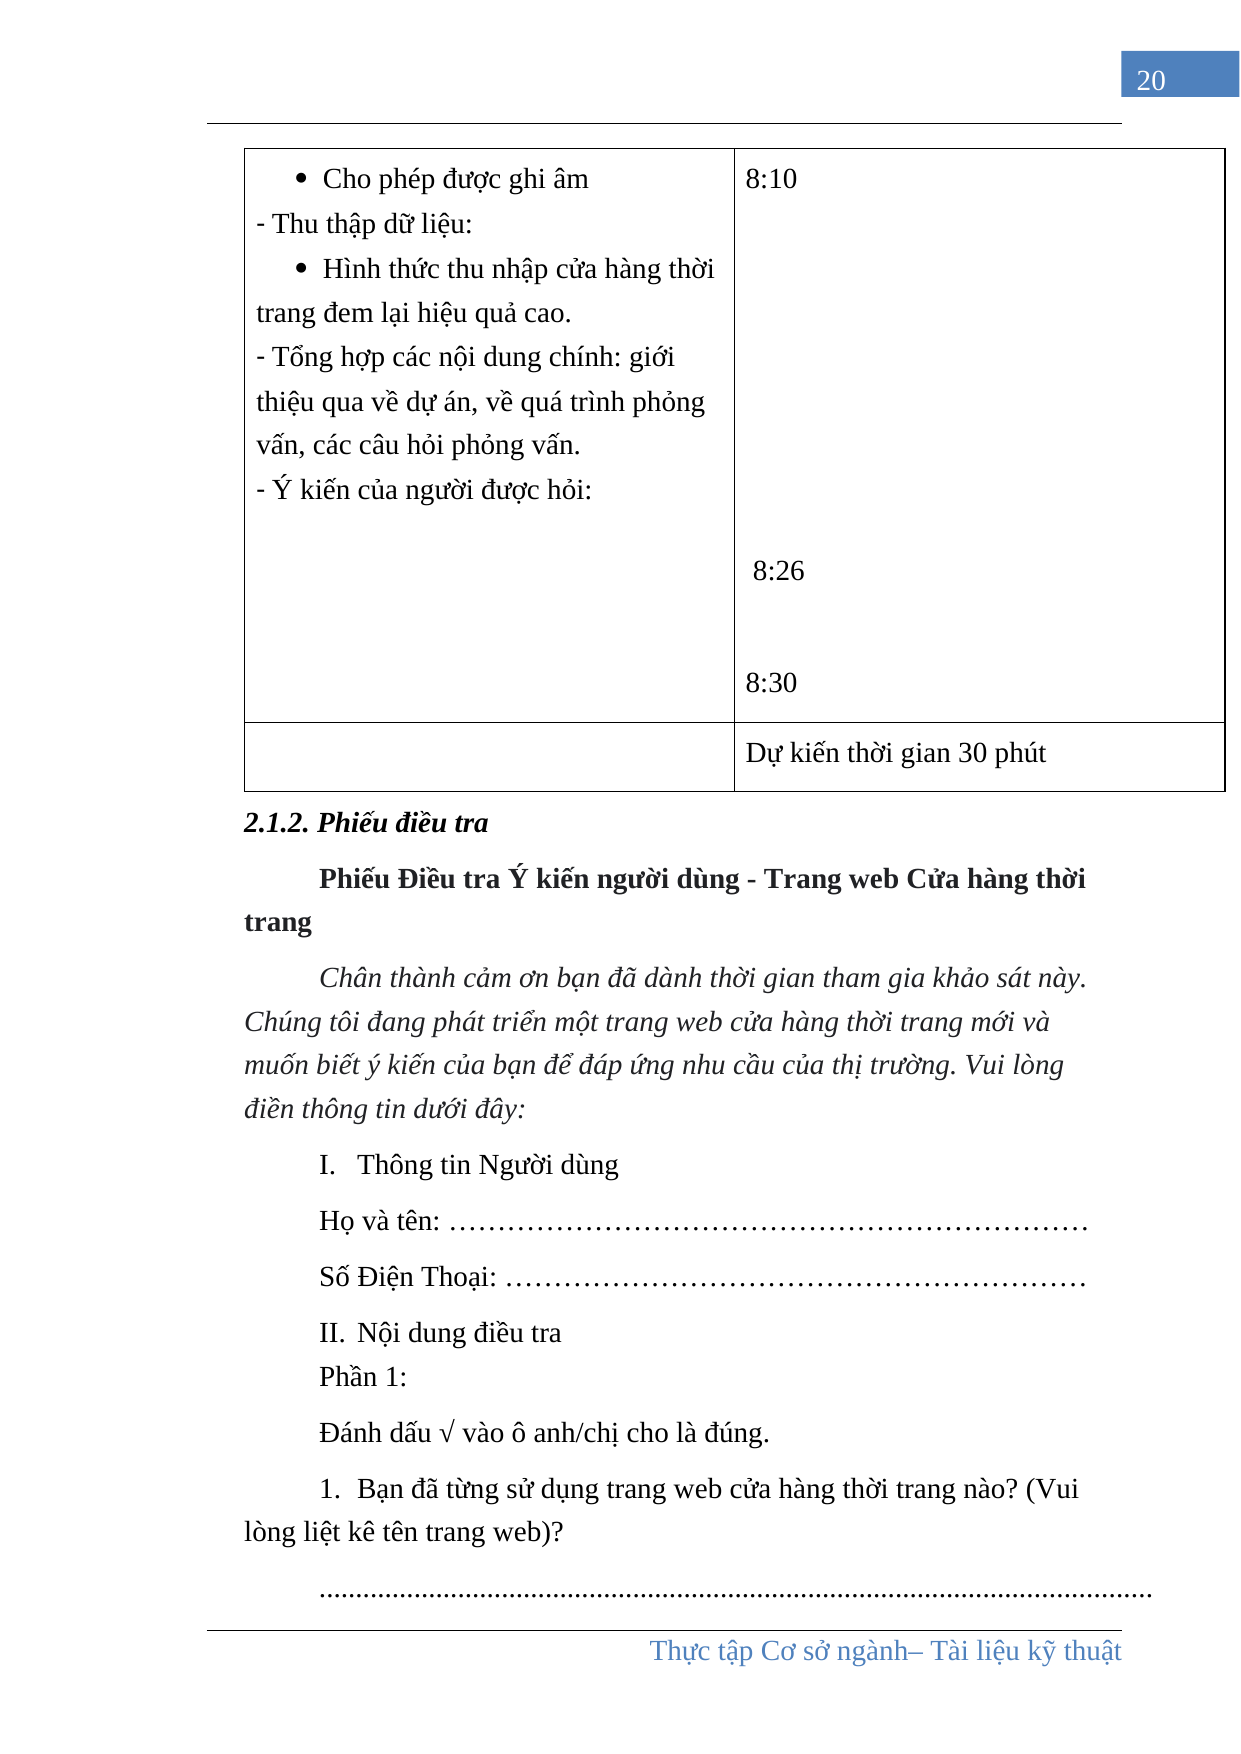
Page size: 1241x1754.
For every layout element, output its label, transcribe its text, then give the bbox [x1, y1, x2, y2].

text Họ và tên: ………………………………………………………… [244, 1203, 1122, 1237]
list Bạn đã từng sử dụng trang web cửa hàng thời trang nào? (Vui lòng liệt kê tên trang web)? [244, 1471, 1122, 1548]
subtitle Phiếu điều tra [244, 805, 1122, 838]
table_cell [245, 149, 734, 722]
list Thông tin Người dùng [244, 1147, 1122, 1181]
table_cell [245, 723, 734, 791]
text Phiếu Điều tra Ý kiến người dùng - Trang web Cửa hàng thời trang [244, 861, 1122, 938]
text Chân thành cảm ơn bạn đã dành thời gian tham gia khảo sát này. Chúng tôi đang phát triển một trang web cửa hàng thời trang mới và muốn biết ý kiến của bạn để đáp ứng nhu cầu của thị trường. Vui lòng điền thông tin dưới đây: [244, 960, 1122, 1124]
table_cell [735, 149, 1224, 722]
list Phần 1: [244, 1359, 1122, 1392]
table_cell Dự kiến thời gian 30 phút [735, 723, 1224, 791]
text Đánh dấu √ vào ô anh/chị cho là đúng. [244, 1415, 1122, 1448]
list Nội dung điều tra [244, 1315, 1122, 1349]
text Số Điện Thoại: …………………………………………………… [244, 1259, 1122, 1293]
